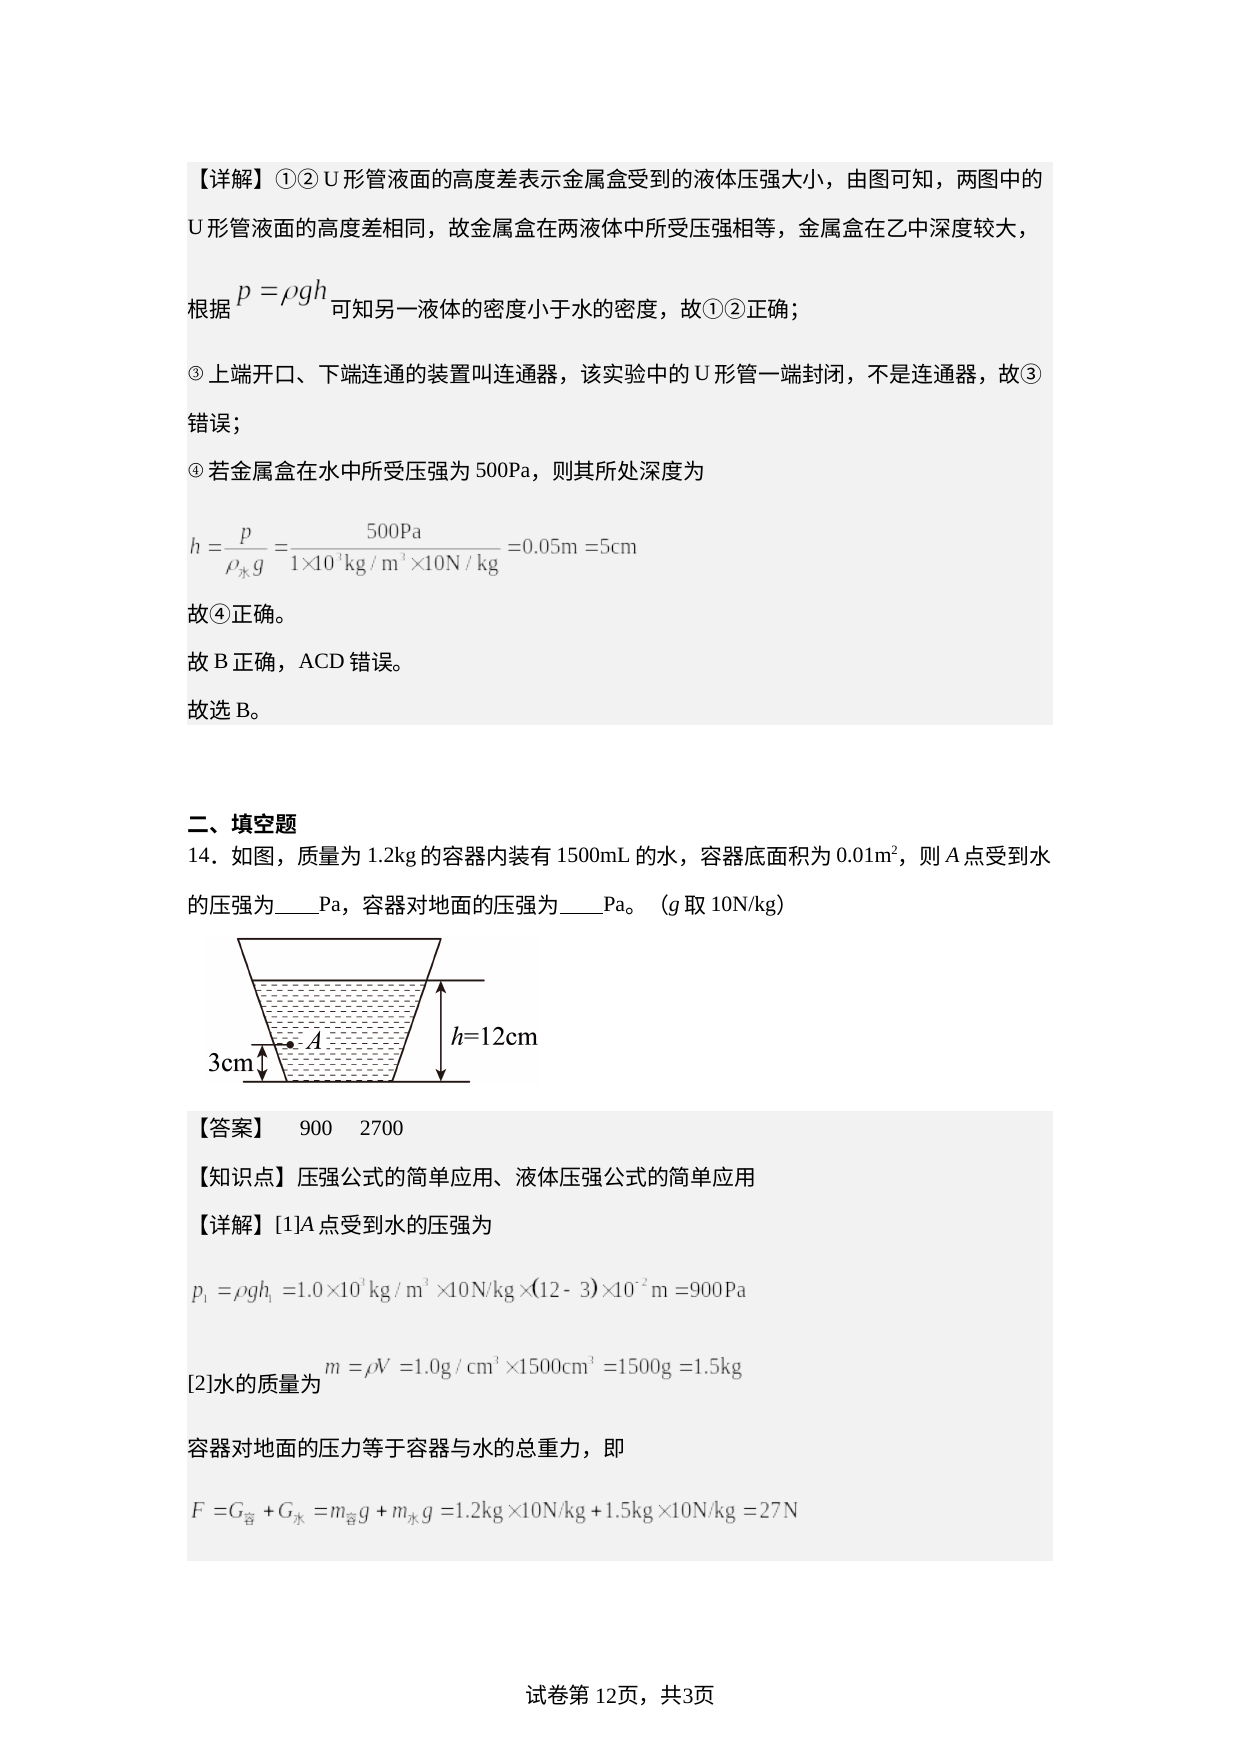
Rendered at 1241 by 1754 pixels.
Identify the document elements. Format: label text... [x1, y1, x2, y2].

text 故B正确，ACD错误。 [187, 644, 1053, 677]
text ③上端开口、下端连通的装置叫连通器，该实验中的U形管一端封闭，不是连通器，故③错误； [187, 357, 1053, 438]
picture [206, 935, 540, 1085]
text 故选B。 [187, 693, 1053, 725]
text 【答案】 900 2700 [187, 1111, 1053, 1143]
text 【知识点】压强公式的简单应用、液体压强公式的简单应用 [187, 1159, 1053, 1192]
text 故④正确。 [187, 596, 1053, 629]
text 二、填空题 [187, 806, 1053, 839]
text [2]水的质量为 [187, 1350, 1053, 1415]
text 容器对地面的压力等于容器与水的总重力，即 [187, 1431, 1053, 1561]
text 【详解】[1]A点受到水的压强为 [187, 1208, 1053, 1338]
text 【详解】①②U形管液面的高度差表示金属盒受到的液体压强大小，由图可知，两图中的U形管液面的高度差相同，故金属盒在两液体中所受压强相等，金属盒在乙中深度较大，根据可知另一液体的密度小于水的密度，故①②正确； [187, 162, 1053, 341]
text 14．如图，质量为1.2kg的容器内装有1500mL的水，容器底面积为0.01m2，则A点受到水的压强为 Pa，容器对地面的压强为 Pa。（g取10N/kg） [187, 839, 1053, 920]
text ④若金属盒在水中所受压强为500Pa，则其所处深度为 [187, 454, 1053, 584]
